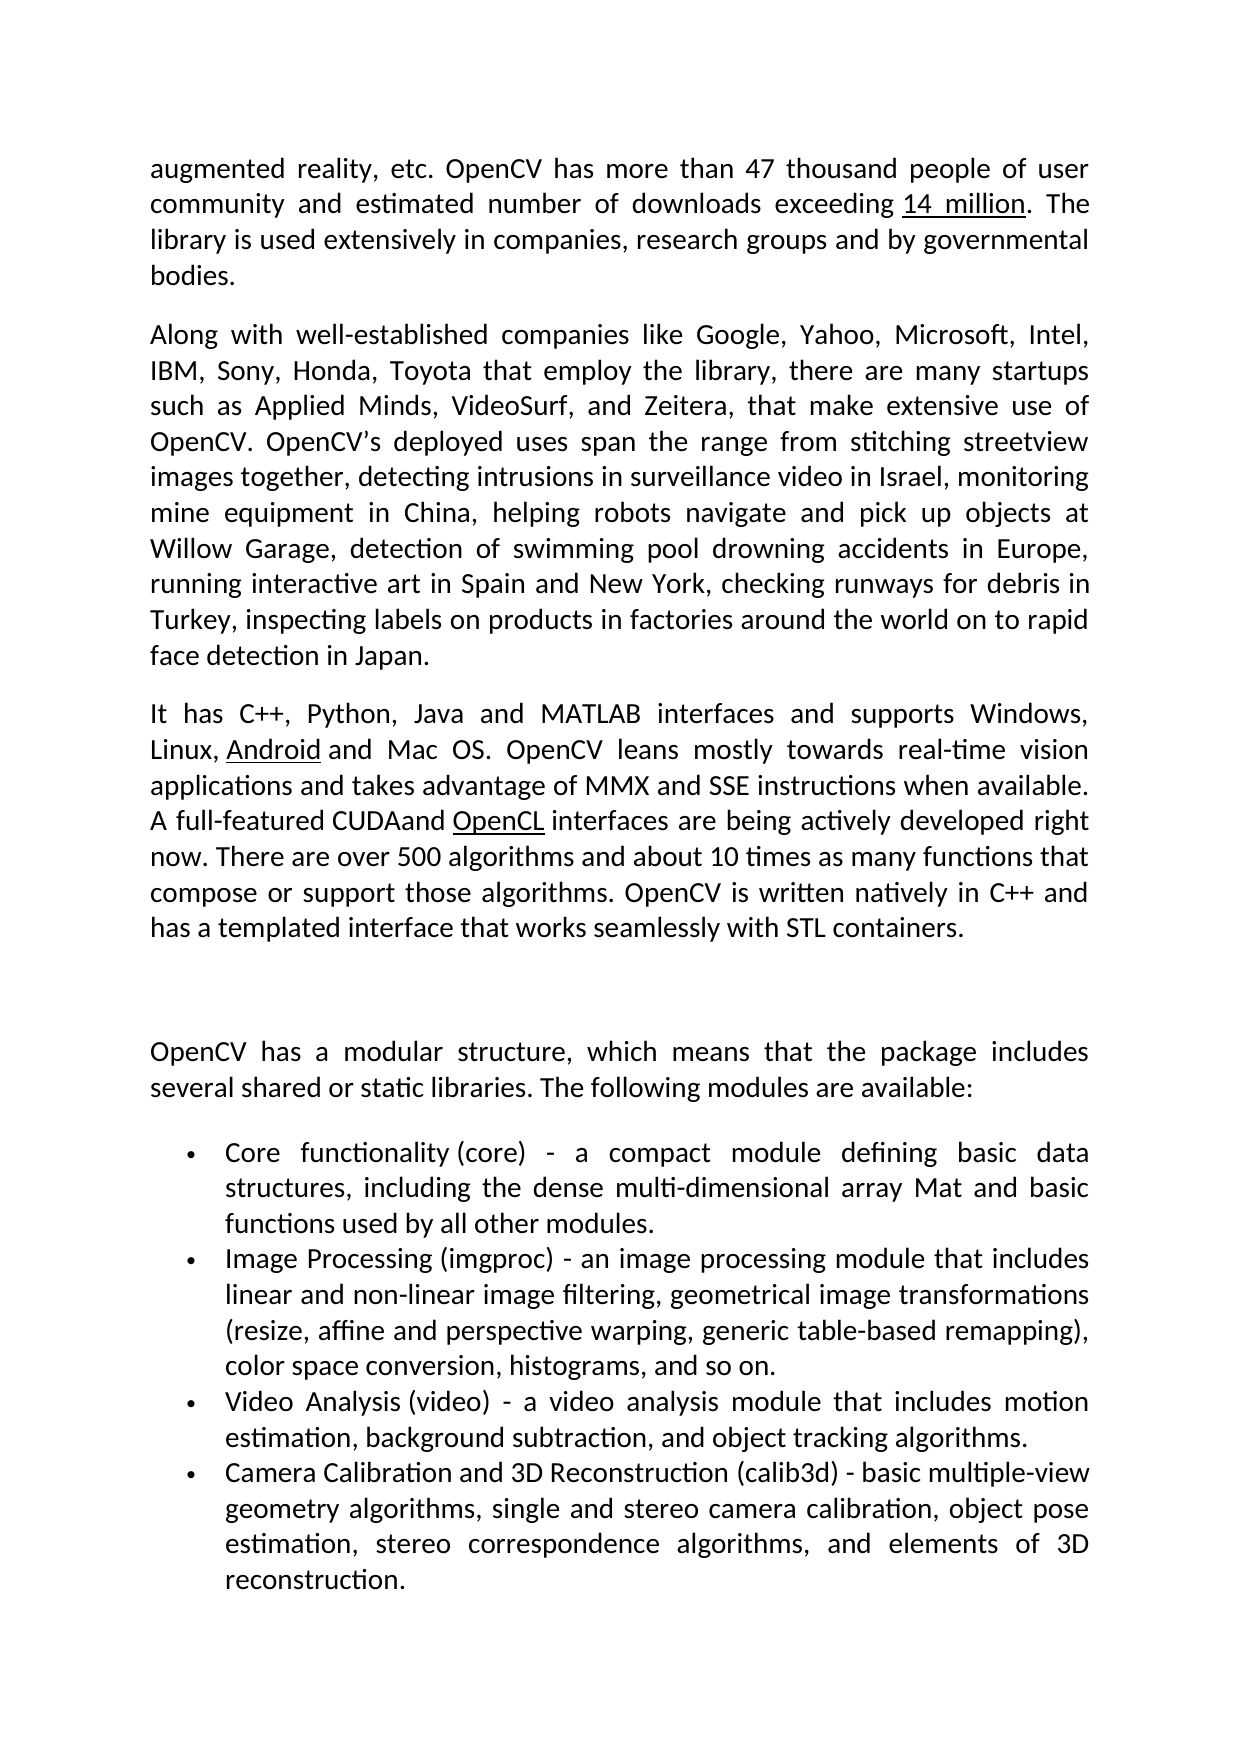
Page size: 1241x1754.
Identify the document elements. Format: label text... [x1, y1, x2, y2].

list Core functionality (core) - a compact module defining basic data structures, including the dense multi-dimensional array Mat and basic functions used by all other modules. [187, 1134, 1090, 1241]
list Video Analysis (video) - a video analysis module that includes motion estimation, background subtraction, and object tracking algorithms. [187, 1383, 1090, 1454]
list Image Processing (imgproc) - an image processing module that includes linear and non-linear image filtering, geometrical image transformations (resize, affine and perspective warping, generic table-based remapping), color space conversion, histograms, and so on. [187, 1241, 1090, 1383]
text OpenCV has a modular structure, which means that the package includes several shared or static libraries. The following modules are available: [150, 1033, 1090, 1104]
text It has C++, Python, Java and MATLAB interfaces and supports Windows, Linux, Android and Mac OS. OpenCV leans mostly towards real-time vision applications and takes advantage of MMX and SSE instructions when available. A full-featured CUDAand OpenCL interfaces are being actively developed right now. There are over 500 algorithms and about 10 times as many functions that compose or support those algorithms. OpenCV is written natively in C++ and has a templated interface that works seamlessly with STL containers. [150, 696, 1090, 945]
list Camera Calibration and 3D Reconstruction (calib3d) - basic multiple-view geometry algorithms, single and stereo camera calibration, object pose estimation, stereo correspondence algorithms, and elements of 3D reconstruction. [187, 1454, 1090, 1597]
text Along with well-established companies like Google, Yahoo, Microsoft, Intel, IBM, Sony, Honda, Toyota that employ the library, there are many startups such as Applied Minds, VideoSurf, and Zeitera, that make extensive use of OpenCV. OpenCV’s deployed uses span the range from stitching streetview images together, detecting intrusions in surveillance video in Israel, monitoring mine equipment in China, helping robots navigate and pick up objects at Willow Garage, detection of swimming pool drowning accidents in Europe, running interactive art in Spain and New York, checking runways for debris in Turkey, inspecting labels on products in factories around the world on to rapid face detection in Japan. [150, 316, 1090, 672]
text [150, 150, 1090, 292]
